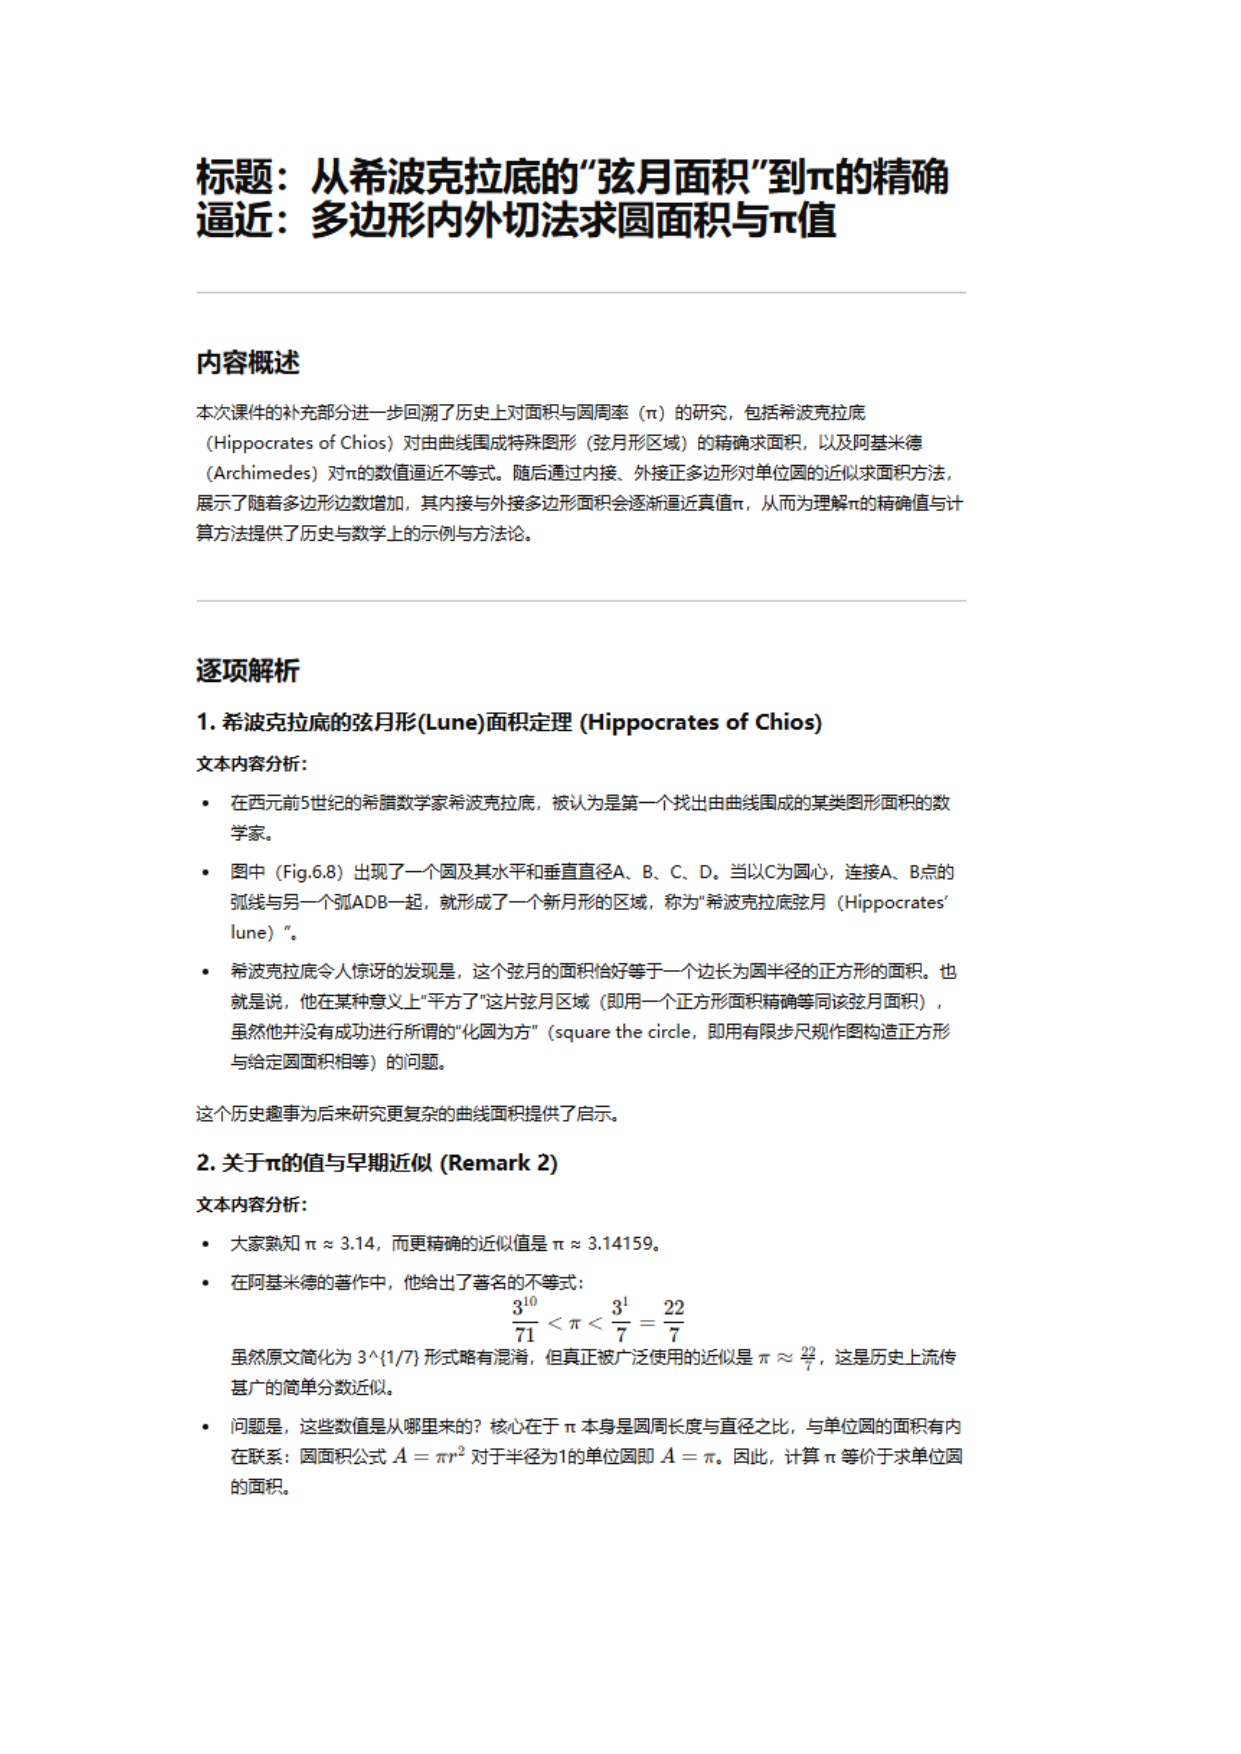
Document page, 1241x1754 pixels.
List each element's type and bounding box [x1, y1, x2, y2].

picture [187, 152, 1053, 1512]
